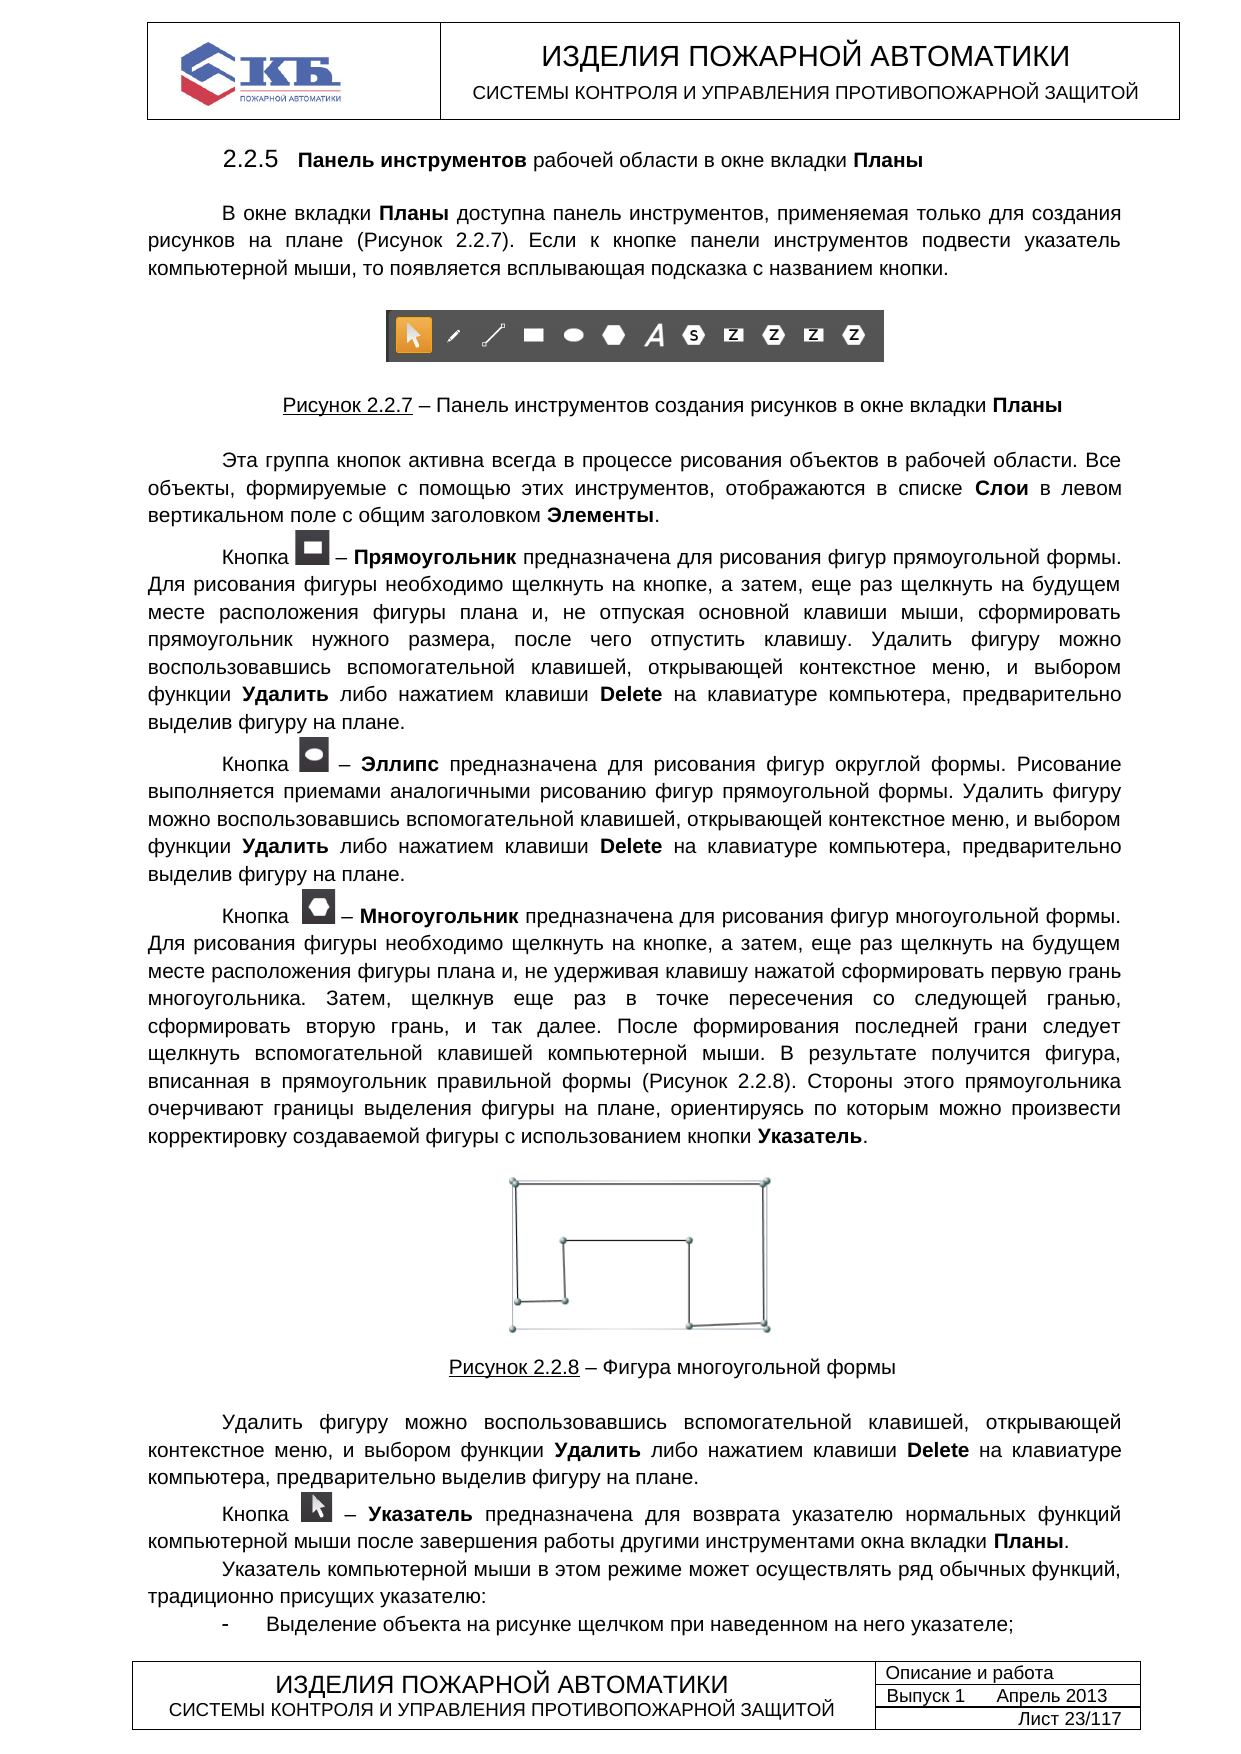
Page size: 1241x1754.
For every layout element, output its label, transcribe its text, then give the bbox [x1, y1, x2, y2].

list Кнопка – Многоугольник предназначена для рисования фигур многоугольной формы. Для рисования фигуры необходимо щелкнуть на кнопке, а затем, еще раз щелкнуть на будущем месте расположения фигуры плана и, не удерживая клавишу нажатой сформировать первую грань многоугольника. Затем, щелкнув еще раз в точке пересечения со следующей гранью, сформировать вторую грань, и так далее. После формирования последней грани следует щелкнуть вспомогательной клавишей компьютерной мыши. В результате получится фигура, вписанная в прямоугольник правильной формы (Рисунок 2.2.8). Стороны этого прямоугольника очерчивают границы выделения фигуры на плане, ориентируясь по которым можно произвести корректировку создаваемой фигуры с использованием кнопки Указатель. [148, 889, 1122, 1148]
list Панель инструментов рабочей области в окне вкладки Планы [223, 144, 1122, 173]
list Удалить фигуру можно воспользовавшись вспомогательной клавишей, открывающей контекстное меню, и выбором функции Удалить либо нажатием клавиши Delete на клавиатуре компьютера, предварительно выделив фигуру на плане. [148, 1410, 1122, 1489]
picture [299, 737, 329, 772]
list Указатель компьютерной мыши в этом режиме может осуществлять ряд обычных функций, традиционно присущих указателю: [148, 1557, 1122, 1608]
picture [301, 1492, 333, 1522]
list Рисунок 2.2.8 – Фигура многоугольной формы [223, 1355, 1122, 1379]
picture [386, 310, 884, 362]
list Эта группа кнопок активна всегда в процессе рисования объектов в рабочей области. Все объекты, формируемые с помощью этих инструментов, отображаются в списке Слои в левом вертикальном поле с общим заголовком Элементы. [148, 448, 1122, 527]
picture [177, 34, 354, 115]
list Кнопка – Прямоугольник предназначена для рисования фигур прямоугольной формы. Для рисования фигуры необходимо щелкнуть на кнопке, а затем, еще раз щелкнуть на будущем месте расположения фигуры плана и, не отпуская основной клавиши мыши, сформировать прямоугольник нужного размера, после чего отпустить клавишу. Удалить фигуру можно воспользовавшись вспомогательной клавишей, открывающей контекстное меню, и выбором функции Удалить либо нажатием клавиши Delete на клавиатуре компьютера, предварительно выделив фигуру на плане. [148, 530, 1122, 734]
list Выделение объекта на рисунке щелчком при наведенном на него указателе; [148, 1612, 1122, 1636]
list Кнопка – Эллипс предназначена для рисования фигур округлой формы. Рисование выполняется приемами аналогичными рисованию фигур прямоугольной формы. Удалить фигуру можно воспользовавшись вспомогательной клавишей, открывающей контекстное меню, и выбором функции Удалить либо нажатием клавиши Delete на клавиатуре компьютера, предварительно выделив фигуру на плане. [148, 737, 1122, 886]
list Кнопка – Указатель предназначена для возврата указателю нормальных функций компьютерной мыши после завершения работы другими инструментами окна вкладки Планы. [148, 1493, 1122, 1553]
list В окне вкладки Планы доступна панель инструментов, применяемая только для создания рисунков на плане (Рисунок 2.2.7). Если к кнопке панели инструментов подвести указатель компьютерной мыши, то появляется всплывающая подсказка с названием кнопки. [148, 201, 1122, 279]
picture [295, 530, 330, 565]
picture [302, 889, 336, 924]
list Рисунок 2.2.7 – Панель инструментов создания рисунков в окне вкладки Планы [223, 393, 1122, 417]
picture [462, 1151, 808, 1351]
